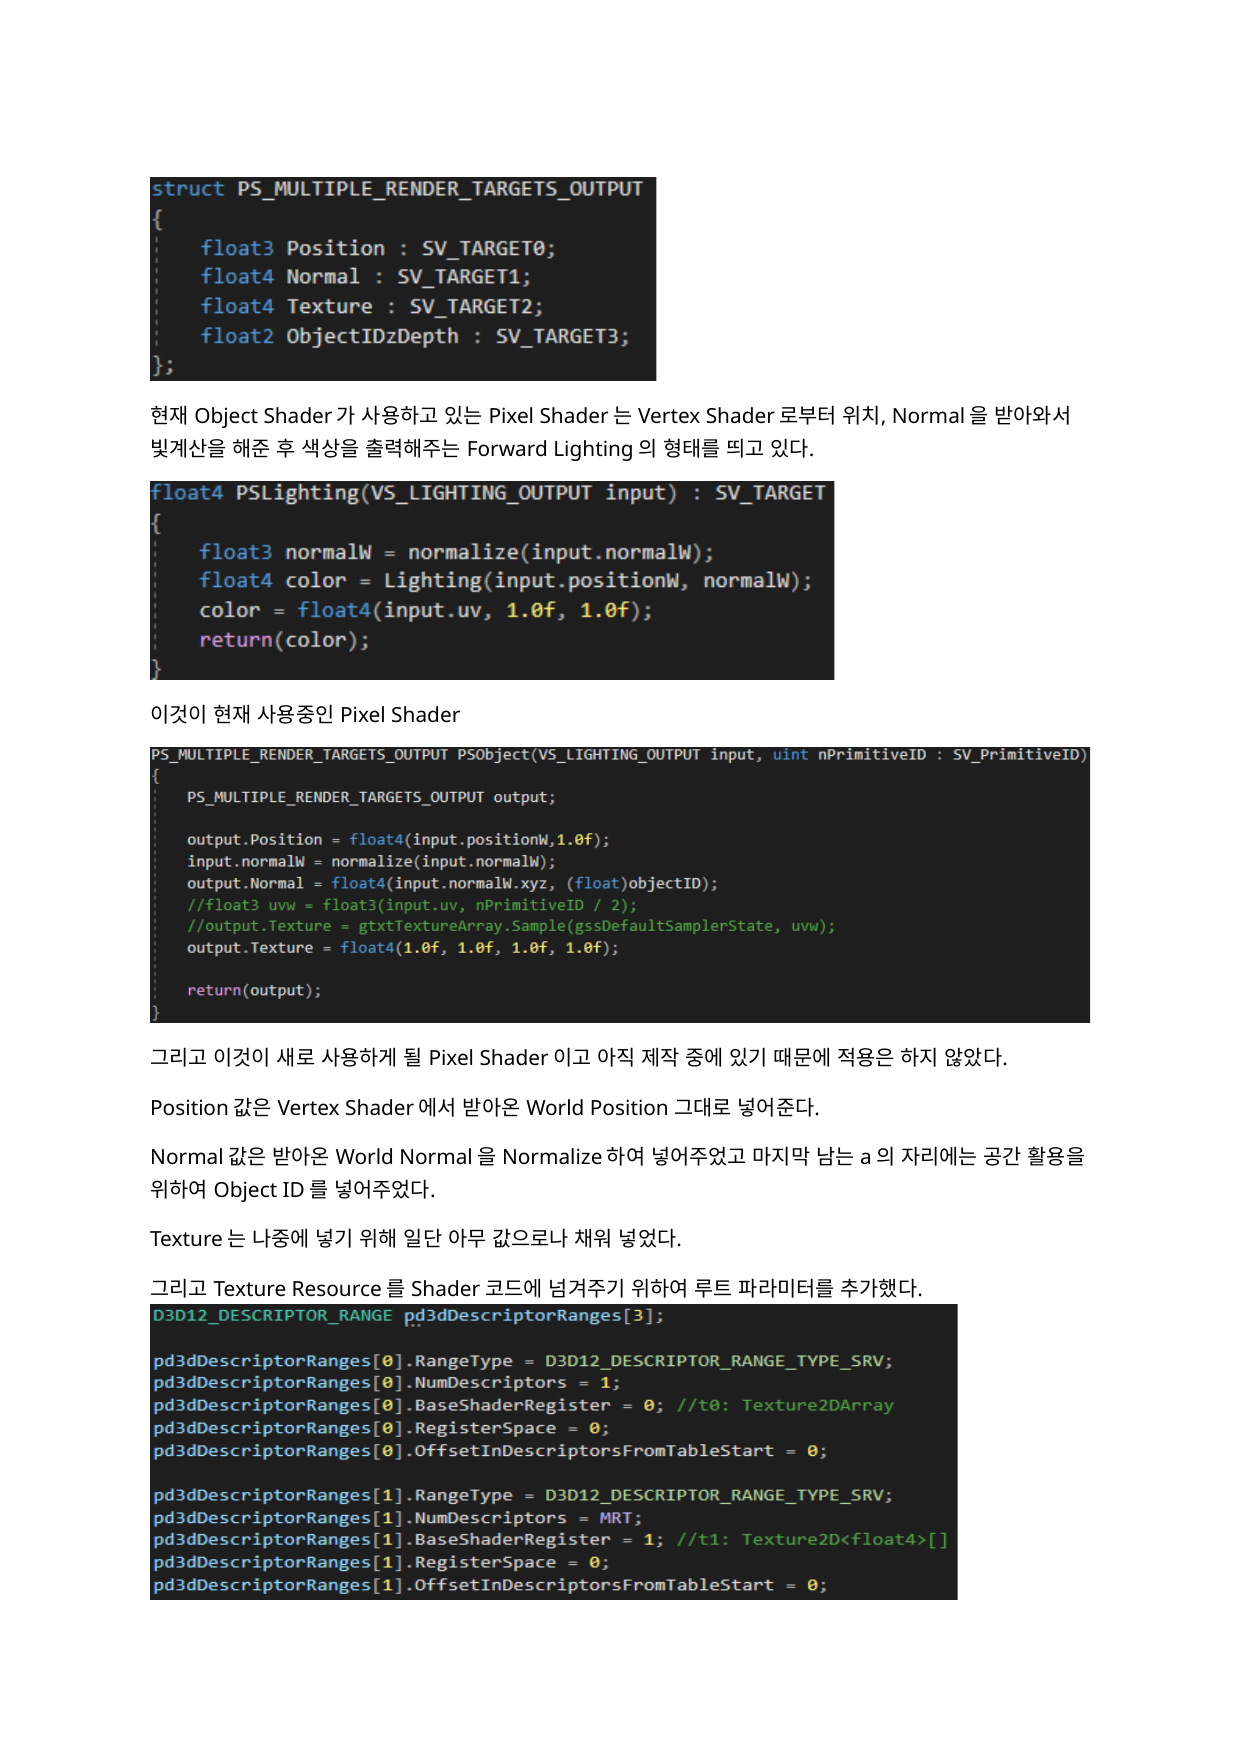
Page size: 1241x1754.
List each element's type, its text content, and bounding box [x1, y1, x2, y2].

text Normal값은 받아온 World Normal을 Normalize하여 넣어주었고 마지막 남는 a의 자리에는 공간 활용을 위하여 Object ID를 넣어주었다. [150, 1140, 1090, 1203]
picture [150, 177, 657, 381]
text 그리고 이것이 새로 사용하게 될 Pixel Shader이고 아직 제작 중에 있기 때문에 적용은 하지 않았다. [150, 1042, 1090, 1072]
text 현재 Object Shader가 사용하고 있는 Pixel Shader는 Vertex Shader로부터 위치, Normal을 받아와서 빛계산을 해준 후 색상을 출력해주는 Forward Lighting의 형태를 띄고 있다. [150, 399, 1090, 462]
picture [150, 481, 835, 680]
text Position값은 Vertex Shader에서 받아온 World Position 그대로 넣어준다. [150, 1091, 1090, 1121]
text 이것이 현재 사용중인 Pixel Shader [150, 698, 1090, 729]
text Texture는 나중에 넣기 위해 일단 아무 값으로나 채워 넣었다. [150, 1222, 1090, 1253]
picture [150, 747, 1091, 1023]
picture [150, 1304, 958, 1600]
